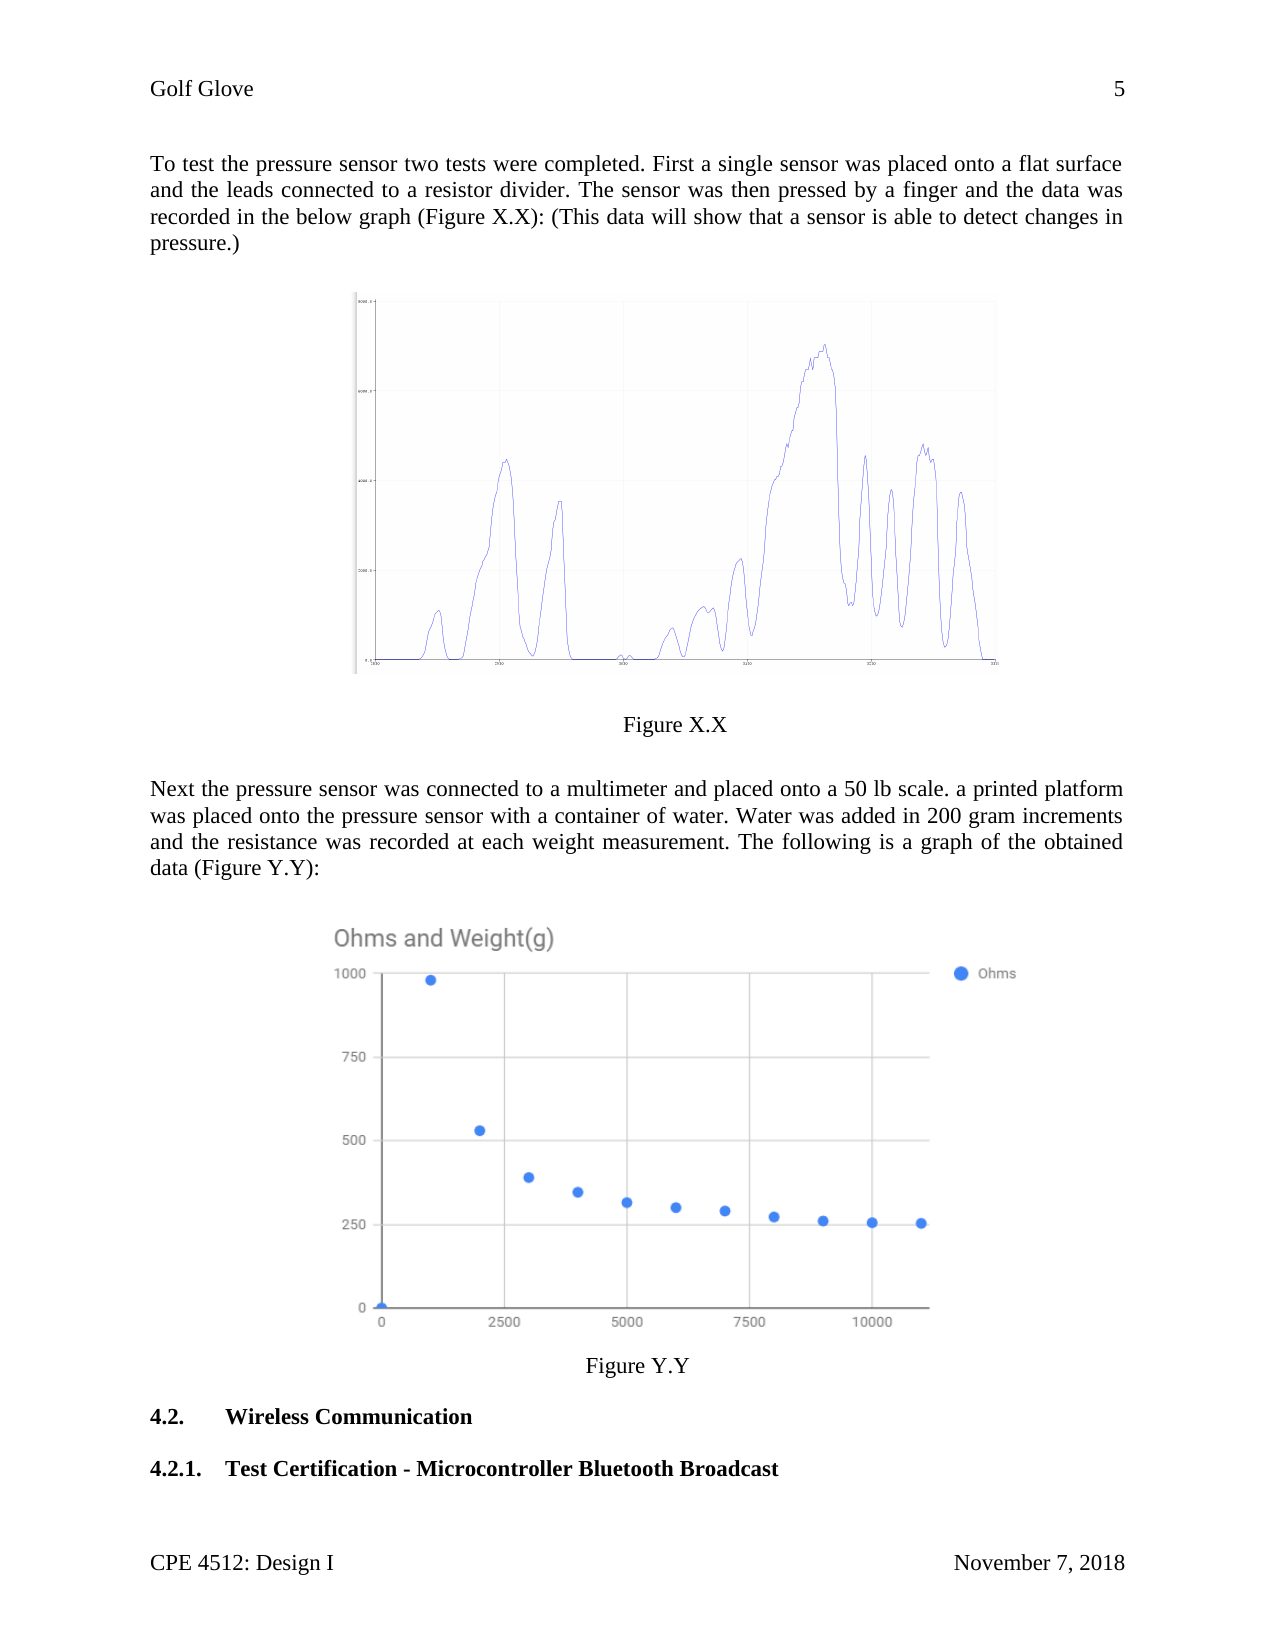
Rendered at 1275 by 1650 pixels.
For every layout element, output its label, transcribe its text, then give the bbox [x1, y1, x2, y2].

picture [351, 292, 999, 674]
text Figure Y.Y [150, 1352, 1125, 1378]
list Test Certification - Microcontroller Bluetooth Broadcast [150, 1454, 1125, 1481]
text Figure X.X [225, 711, 1125, 738]
text To test the pressure sensor two tests were completed. First a single sensor was placed onto a flat surface and the leads connected to a resistor divider. The sensor was then pressed by a finger and the data was recorded in the below graph (Figure X.X): (This data will show that a sensor is able to detect changes in pressure.) [150, 150, 1125, 255]
list Wireless Communication [150, 1403, 1125, 1429]
text Next the pressure sensor was connected to a multimeter and placed onto a 50 lb scale. a printed platform was placed onto the pressure sensor with a container of water. Water was added in 200 gram increments and the resistance was recorded at each weight measurement. The following is a graph of the obtained data (Figure Y.Y): [150, 775, 1125, 881]
picture [311, 905, 1039, 1352]
